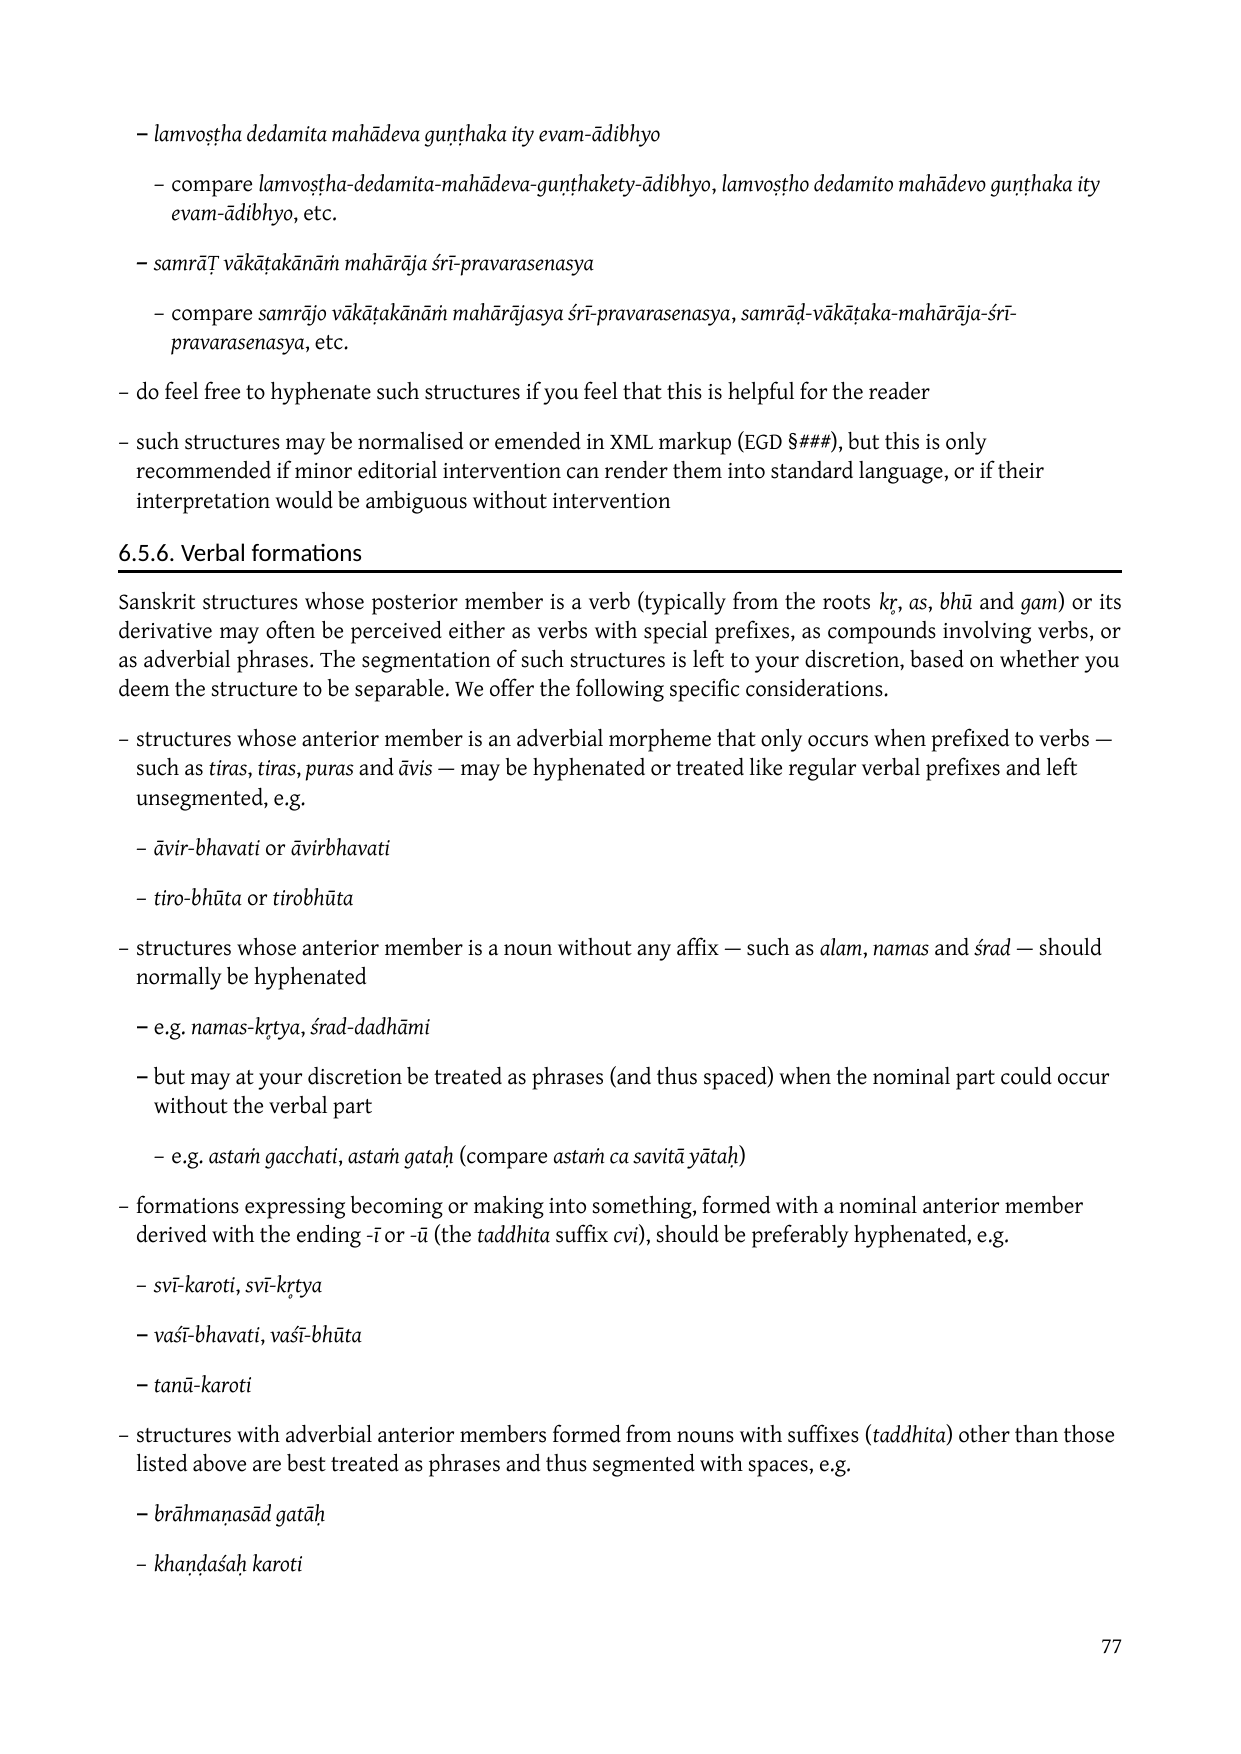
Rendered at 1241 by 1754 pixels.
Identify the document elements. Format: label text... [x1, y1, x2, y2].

list tiro-bhūta or tirobhūta [136, 882, 1122, 911]
list structures with adverbial anterior members formed from nouns with suffixes (taddhita) other than those listed above are best treated as phrases and thus segmented with spaces, e.g. [118, 1419, 1122, 1477]
list lamvoṣṭha dedamita mahādeva guṇṭhaka ity evam-ādibhyo [136, 118, 1122, 147]
list e.g. namas-kr̥tya, śrad-dadhāmi [136, 1011, 1122, 1040]
list khaṇḍaśaḥ karoti [136, 1548, 1122, 1577]
list structures whose anterior member is a noun without any affix — such as alam, namas and śrad — should normally be hyphenated [118, 932, 1122, 990]
text Sanskrit structures whose posterior member is a verb (typically from the roots kr̥, as, bhū and gam) or its derivative may often be perceived either as verbs with special prefixes, as compounds involving verbs, or as adverbial phrases. The segmentation of such structures is left to your discretion, based on whether you deem the structure to be separable. We offer the following specific considerations. [118, 586, 1122, 702]
list compare lamvoṣṭha-dedamita-mahādeva-guṇṭhakety-ādibhyo, lamvoṣṭho dedamito mahādevo guṇṭhaka ity evam-ādibhyo, etc. [153, 168, 1122, 226]
list brāhmaṇasād gatāḥ [136, 1498, 1122, 1527]
list such structures may be normalised or emended in XML markup (EGD §###), but this is only recommended if minor editorial intervention can render them into standard language, or if their interpretation would be ambiguous without intervention [118, 426, 1122, 514]
list e.g. astaṁ gacchati, astaṁ gataḥ (compare astaṁ ca savitā yātaḥ) [153, 1140, 1122, 1169]
list svī-karoti, svī-kr̥tya [136, 1269, 1122, 1298]
list samrāṬ vākāṭakānāṁ mahārāja śrī-pravarasenasya [136, 247, 1122, 276]
list but may at your discretion be treated as phrases (and thus spaced) when the nominal part could occur without the verbal part [136, 1061, 1122, 1119]
list formations expressing becoming or making into something, formed with a nominal anterior member derived with the ending -ī or -ū (the taddhita suffix cvi), should be preferably hyphenated, e.g. [118, 1190, 1122, 1248]
list vaśī-bhavati, vaśī-bhūta [136, 1319, 1122, 1348]
subtitle Verbal formations [118, 535, 1122, 570]
list tanū-karoti [136, 1369, 1122, 1398]
list do feel free to hyphenate such structures if you feel that this is helpful for the reader [118, 376, 1122, 406]
list compare samrājo vākāṭakānāṁ mahārājasya śrī-pravarasenasya, samrāḍ-vākāṭaka-mahārāja-śrī-pravarasenasya, etc. [153, 297, 1122, 356]
list āvir-bhavati or āvirbhavati [136, 832, 1122, 861]
list structures whose anterior member is an adverbial morpheme that only occurs when prefixed to verbs — such as tiras, tiras, puras and āvis — may be hyphenated or treated like regular verbal prefixes and left unsegmented, e.g. [118, 723, 1122, 811]
